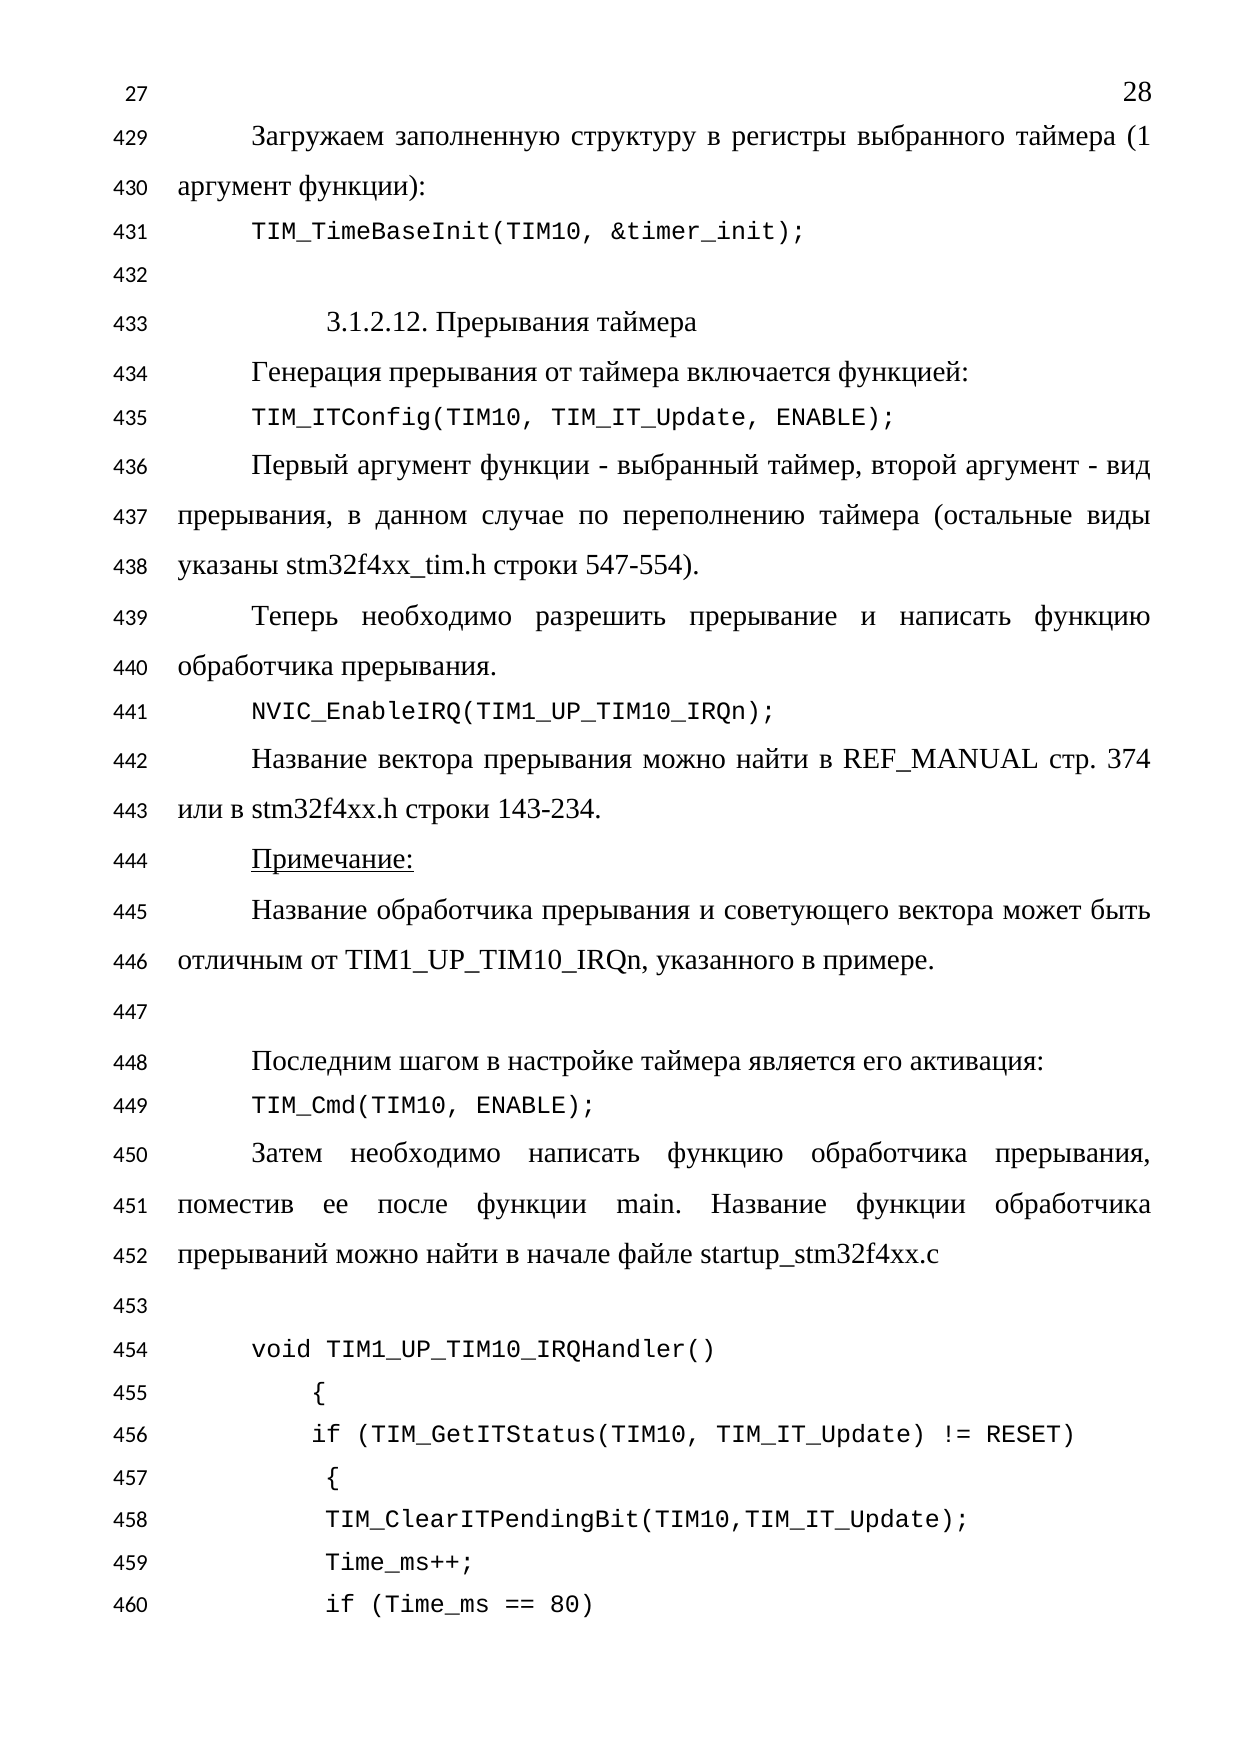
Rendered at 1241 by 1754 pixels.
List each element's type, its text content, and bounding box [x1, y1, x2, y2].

list Загружаем заполненную структуру в регистры выбранного таймера (1 аргумент функции): [177, 118, 1152, 202]
list NVIC_EnableIRQ(TIM1_UP_TIM10_IRQn); [177, 698, 1152, 727]
list Прерывания таймера [252, 304, 1152, 337]
list TIM_Cmd(TIM10, ENABLE); [177, 1093, 1152, 1121]
list Название вектора прерывания можно найти в REF_MANUAL стр. 374 или в stm32f4xx.h строки 143-234. [177, 741, 1152, 825]
list Теперь необходимо разрешить прерывание и написать функцию обработчика прерывания. [177, 598, 1152, 682]
list Примечание: [177, 842, 1152, 875]
list { [177, 1379, 1152, 1408]
list TIM_ITConfig(TIM10, TIM_IT_Update, ENABLE); [177, 404, 1152, 433]
list Последним шагом в настройке таймера является его активация: [177, 1043, 1152, 1076]
list if (TIM_GetITStatus(TIM10, TIM_IT_Update) != RESET) [177, 1422, 1152, 1450]
list Затем необходимо написать функцию обработчика прерывания, поместив ее после функции main. Название функции обработчика прерываний можно найти в начале файле startup_stm32f4xx.c [177, 1136, 1152, 1270]
list Time_ms++; [177, 1549, 1152, 1578]
list Первый аргумент функции - выбранный таймер, второй аргумент - вид прерывания, в данном случае по переполнению таймера (остальные виды указаны stm32f4xx_tim.h строки 547-554). [177, 447, 1152, 581]
list Генерация прерывания от таймера включается функцией: [177, 354, 1152, 388]
list void TIM1_UP_TIM10_IRQHandler() [177, 1337, 1152, 1365]
list TIM_ClearITPendingBit(TIM10,TIM_IT_Update); [177, 1507, 1152, 1535]
list if (Time_ms == 80) [177, 1592, 1152, 1620]
list Название обработчика прерывания и советующего вектора может быть отличным от TIM1_UP_TIM10_IRQn, указанного в примере. [177, 892, 1152, 976]
list { [177, 1464, 1152, 1493]
list TIM_TimeBaseInit(TIM10, &timer_init); [177, 219, 1152, 247]
